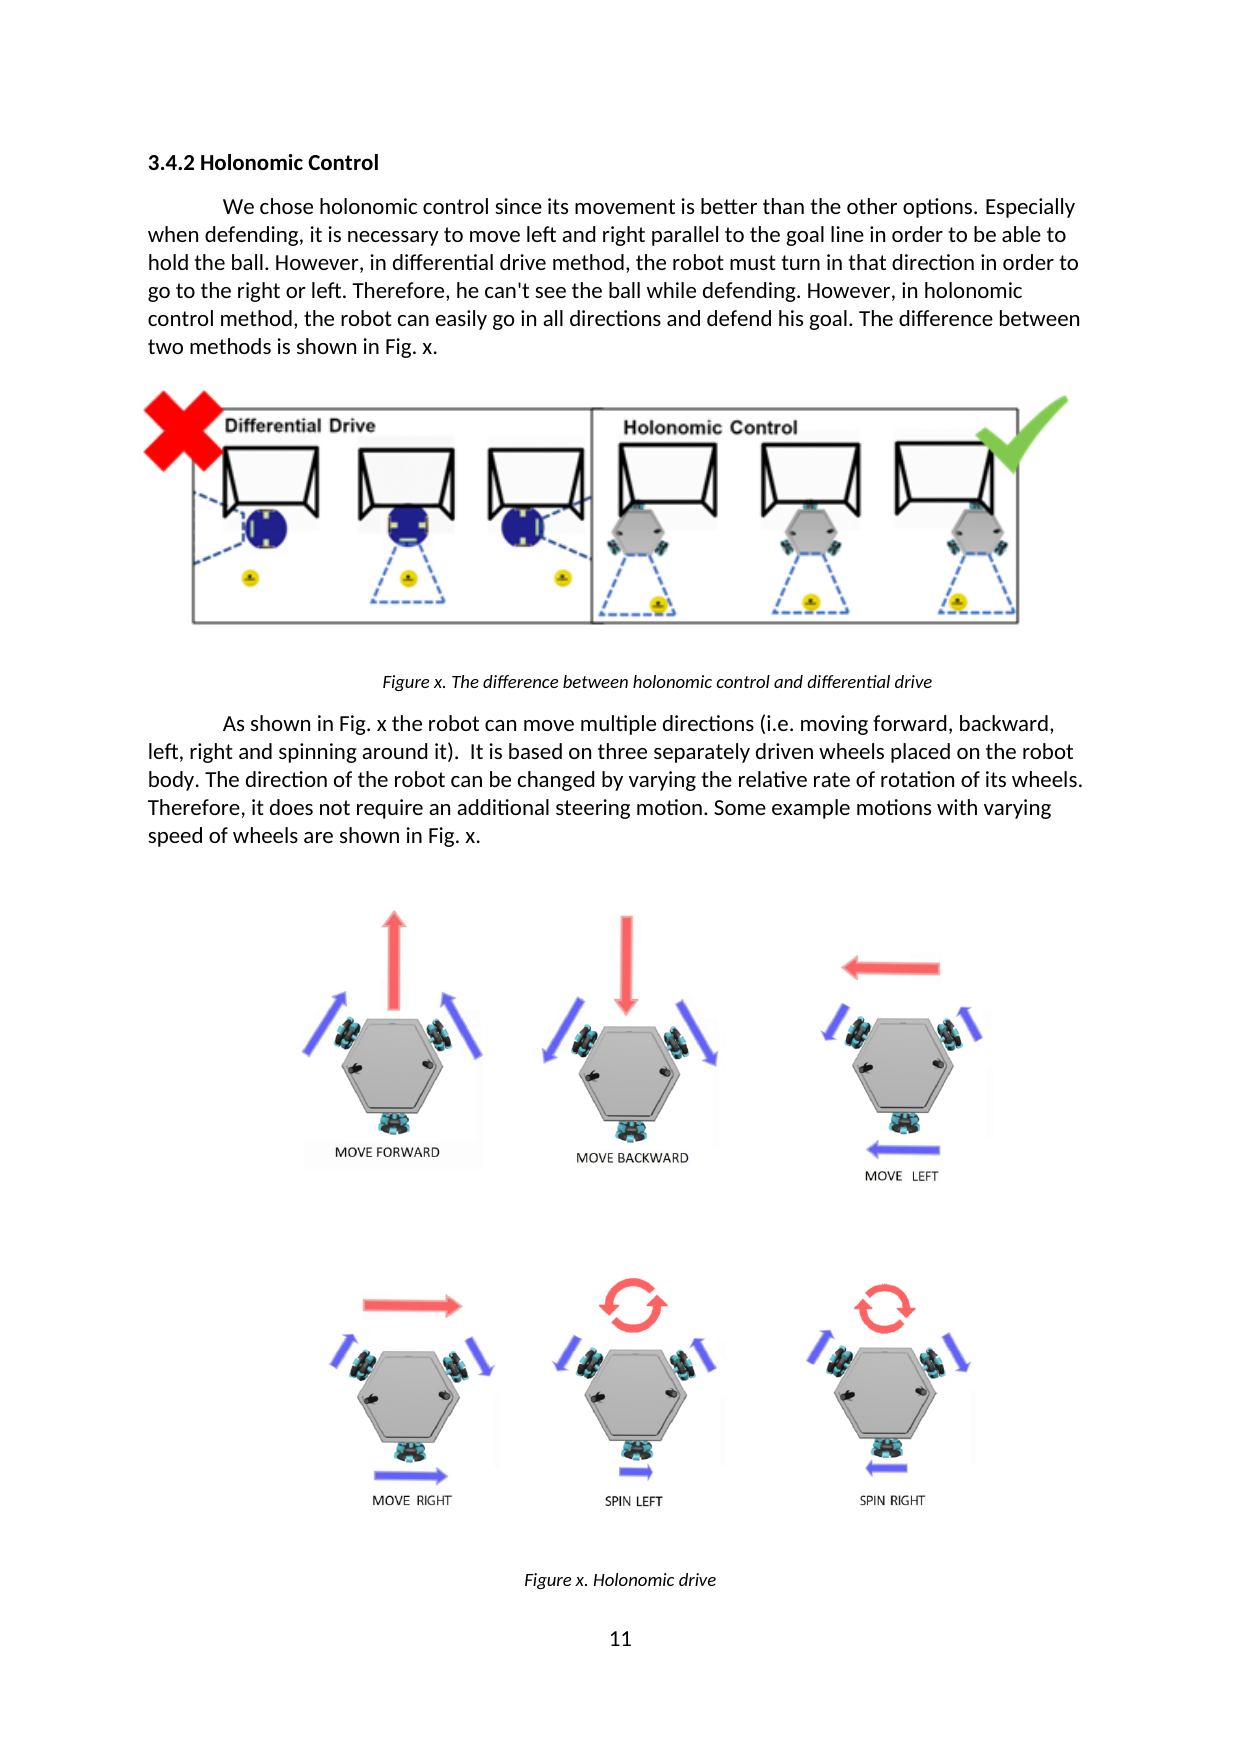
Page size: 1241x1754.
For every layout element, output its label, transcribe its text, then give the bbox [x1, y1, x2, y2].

text As shown in Fig. x the robot can move multiple directions (i.e. moving forward, backward, left, right and spinning around it). It is based on three separately driven wheels placed on the robot body. The direction of the robot can be changed by varying the relative rate of rotation of its wheels. Therefore, it does not require an additional steering motion. Some example motions with varying speed of wheels are shown in Fig. x. [148, 709, 1093, 849]
text Figure x. Holonomic drive [148, 1568, 1093, 1591]
text 3.4.2 Holonomic Control [148, 148, 1093, 176]
text We chose holonomic control since its movement is better than the other options. Especially when defending, it is necessary to move left and right parallel to the goal line in order to be able to hold the ball. However, in differential drive method, the robot must turn in that direction in order to go to the right or left. Therefore, he can't see the ball while defending. However, in holonomic control method, the robot can easily go in all directions and defend his goal. The difference between two methods is shown in Fig. x. [148, 192, 1093, 360]
picture [290, 872, 1002, 1539]
picture [142, 385, 1089, 654]
